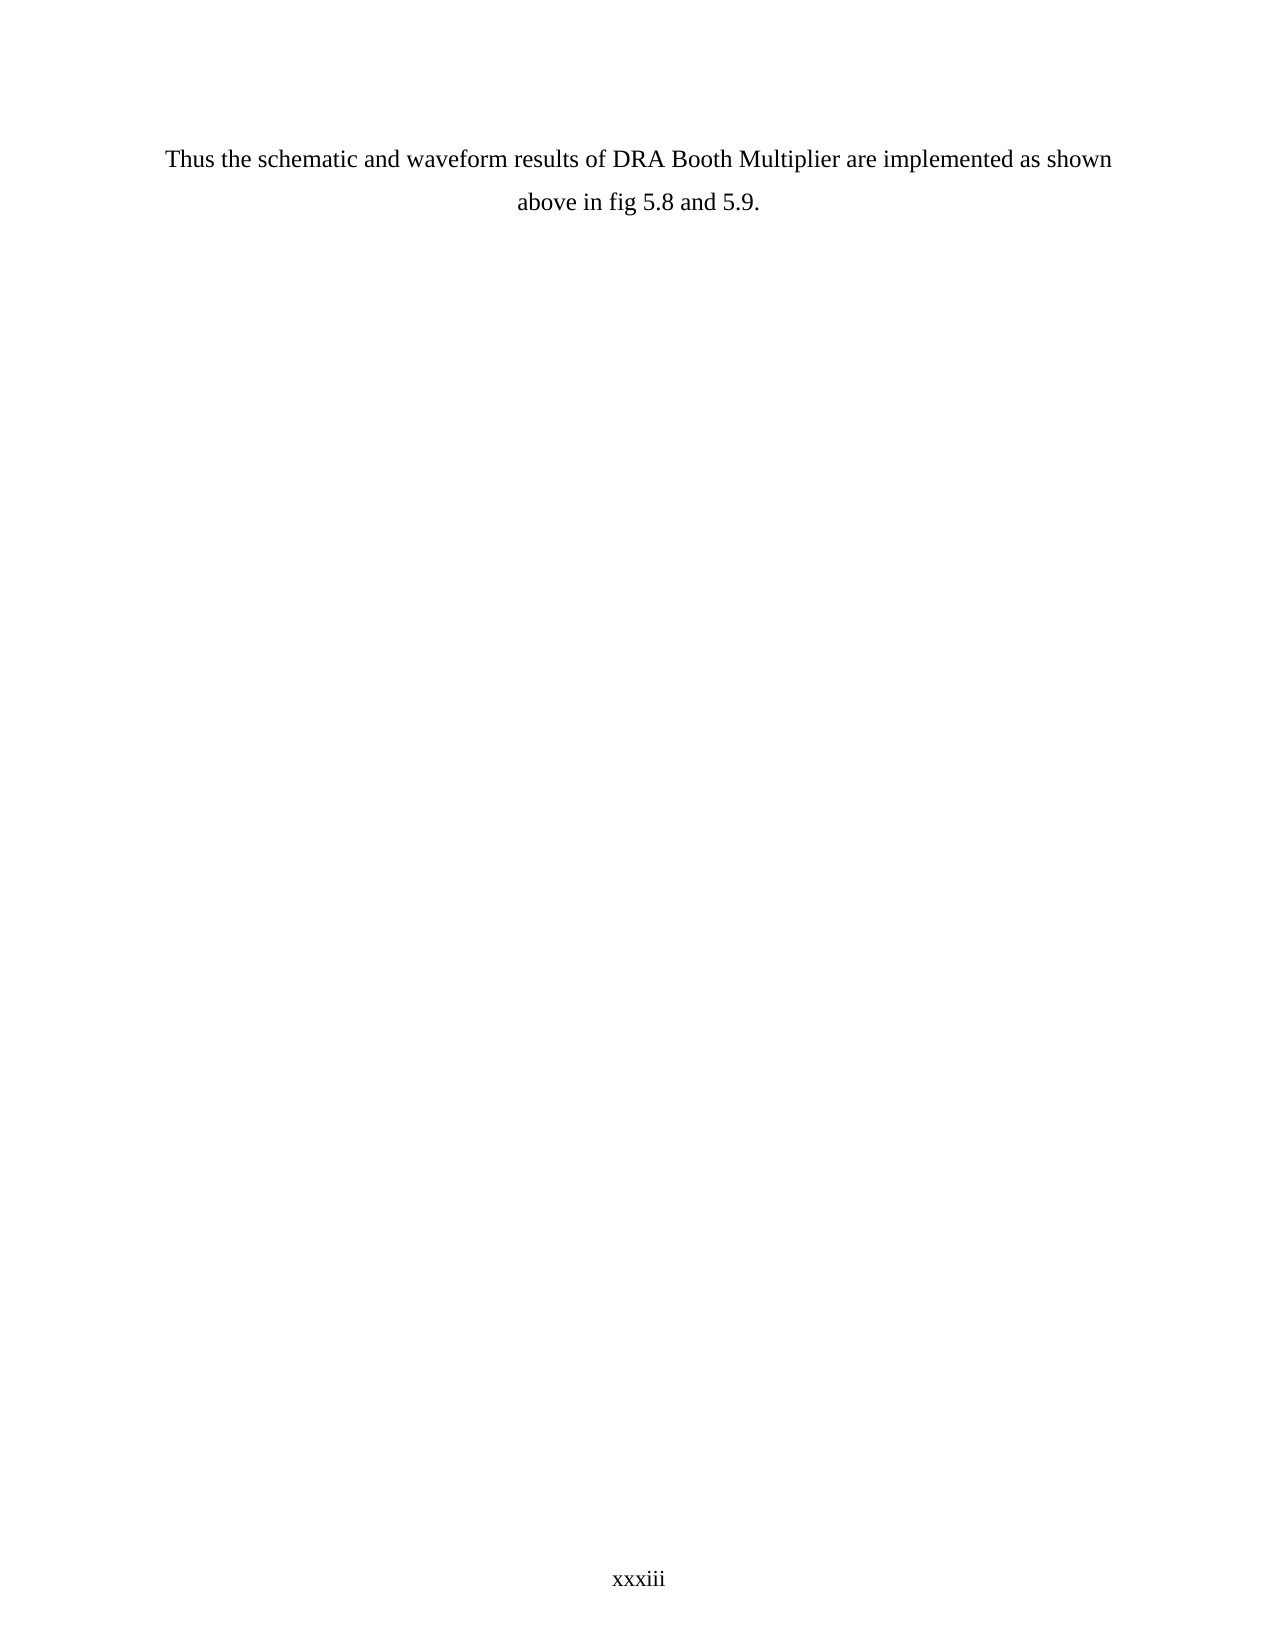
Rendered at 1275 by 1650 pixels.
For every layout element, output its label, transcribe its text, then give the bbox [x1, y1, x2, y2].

text Thus the schematic and waveform results of DRA Booth Multiplier are implemented as shown above in fig 5.8 and 5.9.CHAPTER 6 RESULTS AND OTHER INFERENCES [139, 144, 1137, 216]
